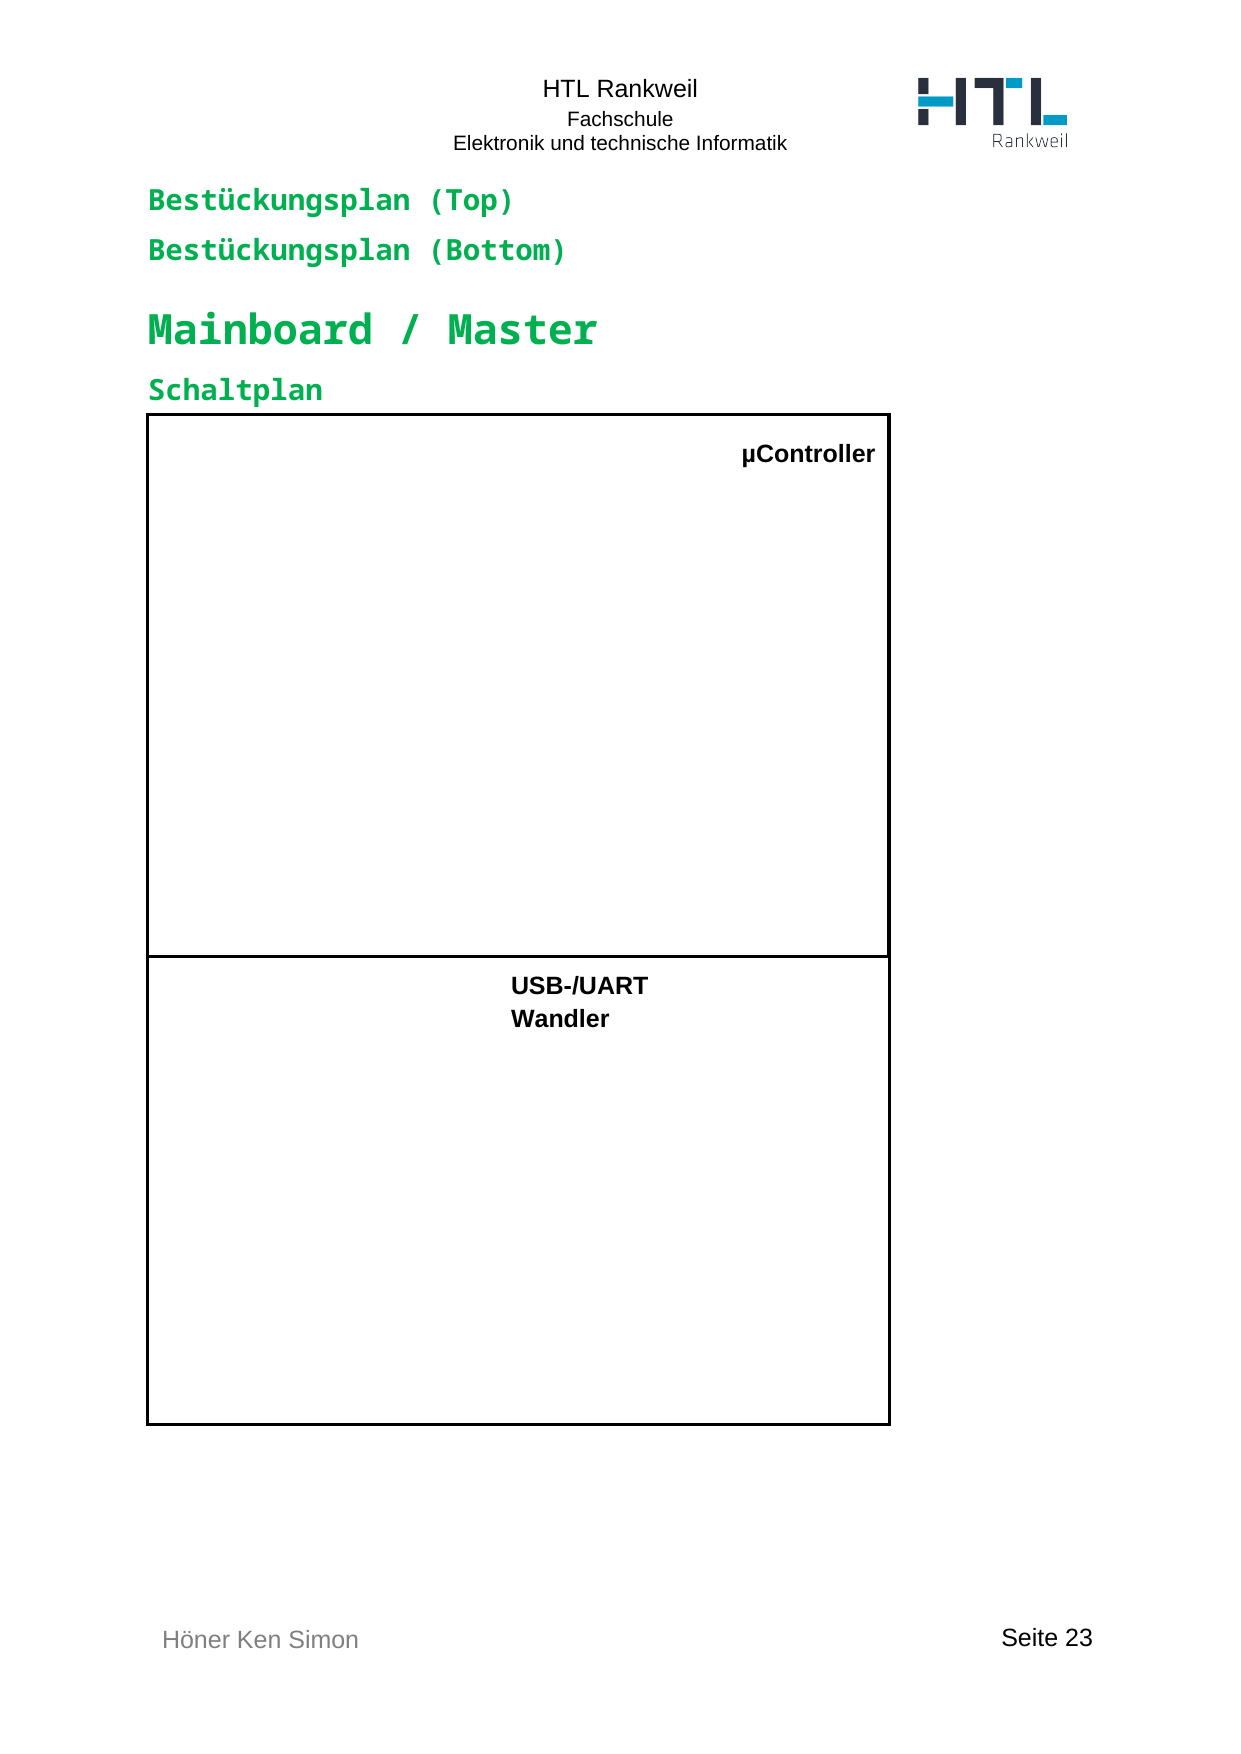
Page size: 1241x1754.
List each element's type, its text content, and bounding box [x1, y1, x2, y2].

subtitle Mainboard / Master [148, 299, 1093, 356]
subtitle Bestückungsplan (Top) [148, 179, 1093, 219]
picture [910, 70, 1076, 152]
subtitle Bestückungsplan (Bottom) [148, 229, 1093, 269]
subtitle Schaltplan [148, 369, 1093, 500]
